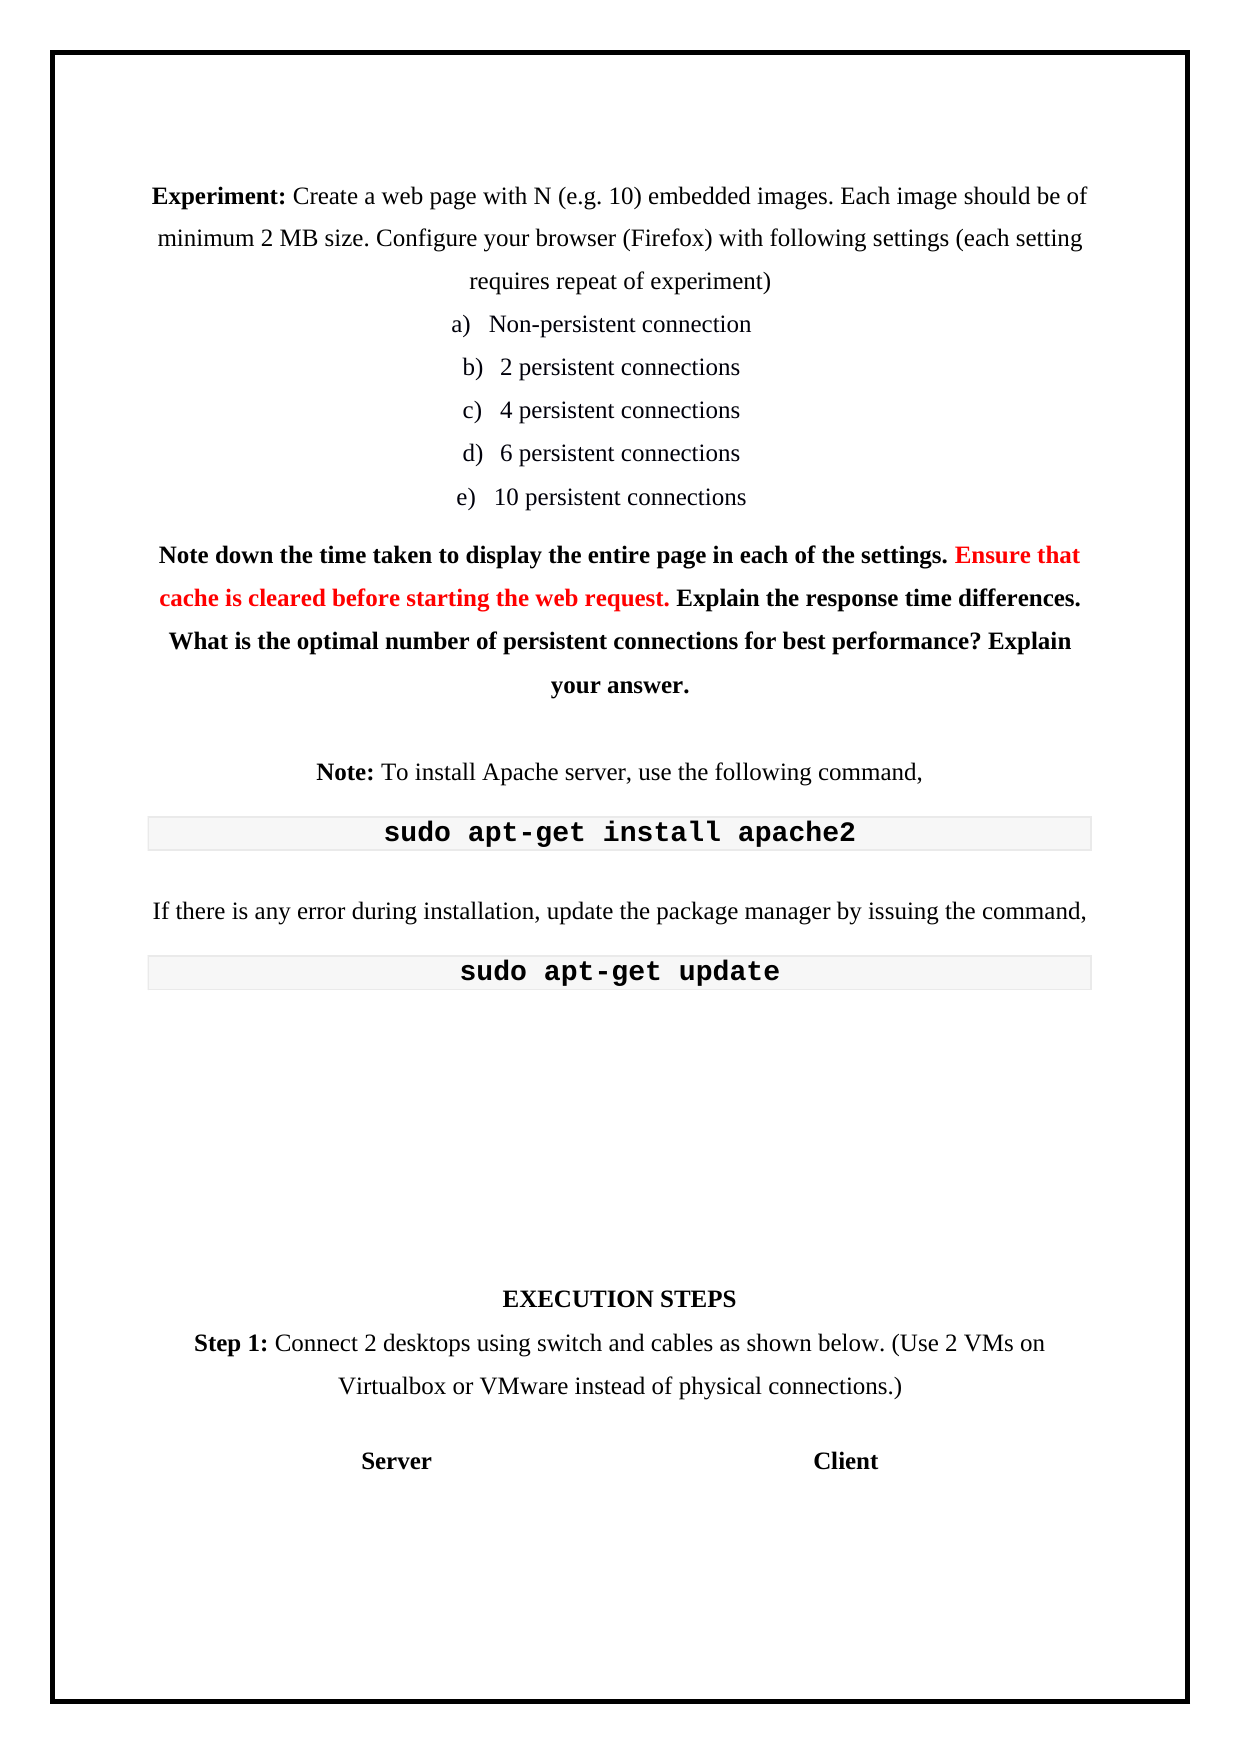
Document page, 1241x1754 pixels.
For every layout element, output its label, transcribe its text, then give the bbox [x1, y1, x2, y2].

list 2 persistent connections [112, 352, 1090, 381]
subtitle sudo apt-get update [149, 957, 1090, 989]
list Non-persistent connection [112, 309, 1090, 338]
text If there is any error during installation, update the package manager by issuing the command, [149, 896, 1090, 925]
text Note down the time taken to display the entire page in each of the settings. Ensure that cache is cleared before starting the web request. Explain the response time differences. What is the optimal number of persistent connections for best performance? Explain your answer. [149, 540, 1090, 698]
list 4 persistent connections [112, 395, 1090, 424]
text Note: To install Apache server, use the following command, [149, 757, 1090, 785]
text Server Client [149, 1446, 1090, 1475]
text sudo apt-get install apache2 [149, 818, 1090, 849]
text Experiment: Create a web page with N (e.g. 10) embedded images. Each image should be of minimum 2 MB size. Configure your browser (Firefox) with following settings (each setting requires repeat of experiment) [149, 181, 1090, 295]
list 6 persistent connections [112, 438, 1090, 467]
text Step 1: Connect 2 desktops using switch and cables as shown below. (Use 2 VMs on Virtualbox or VMware instead of physical connections.) [149, 1328, 1090, 1400]
list 10 persistent connections [112, 482, 1090, 511]
text EXECUTION STEPS [149, 1284, 1090, 1313]
